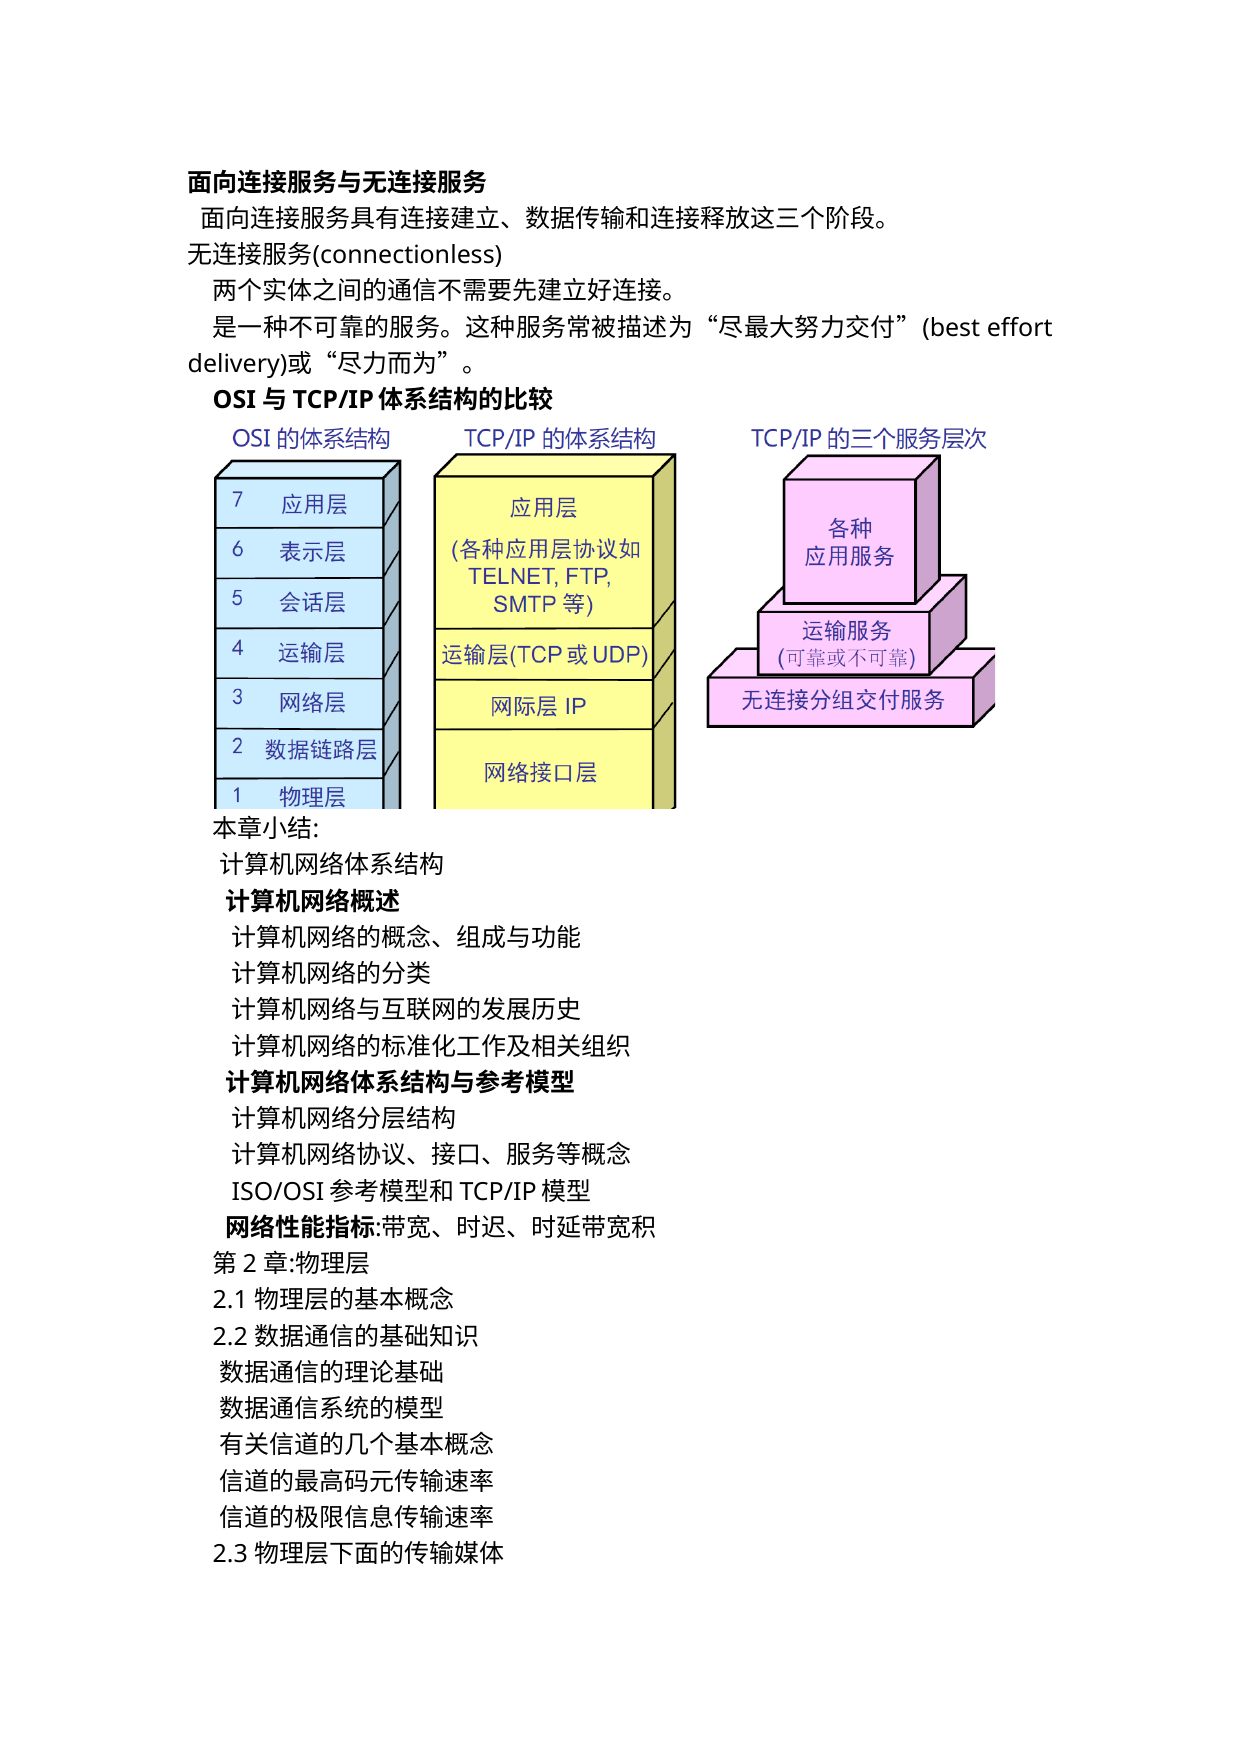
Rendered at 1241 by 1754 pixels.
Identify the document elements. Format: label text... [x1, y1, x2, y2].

text 2.2 数据通信的基础知识 [187, 1316, 1053, 1352]
text 信道的极限信息传输速率 [187, 1497, 1053, 1534]
text 数据通信系统的模型 [187, 1389, 1053, 1425]
text ISO/OSI参考模型和TCP/IP模型 [187, 1171, 1053, 1207]
text 面向连接服务具有连接建立、数据传输和连接释放这三个阶段。 [187, 198, 1053, 234]
text 计算机网络协议、接口、服务等概念 [187, 1135, 1053, 1171]
text 计算机网络分层结构 [187, 1099, 1053, 1135]
text 计算机网络与互联网的发展历史 [187, 990, 1053, 1026]
text 信道的最高码元传输速率 [187, 1461, 1053, 1497]
text 计算机网络的概念、组成与功能 [187, 917, 1053, 954]
text 第2 章:物理层 [187, 1244, 1053, 1280]
text 本章小结: [187, 809, 1053, 845]
text 计算机网络的分类 [187, 954, 1053, 990]
text 有关信道的几个基本概念 [187, 1425, 1053, 1461]
text 计算机网络体系结构 [187, 845, 1053, 881]
text 计算机网络体系结构与参考模型 [187, 1062, 1053, 1099]
text 2.1 物理层的基本概念 [187, 1280, 1053, 1316]
text 无连接服务(connectionless) [187, 234, 1053, 271]
text 计算机网络概述 [187, 881, 1053, 917]
picture [209, 415, 996, 809]
text OSI 与TCP/IP体系结构的比较 [187, 379, 1053, 416]
text 两个实体之间的通信不需要先建立好连接。 [187, 271, 1053, 307]
text 2.3 物理层下面的传输媒体 [187, 1534, 1053, 1570]
text 数据通信的理论基础 [187, 1352, 1053, 1389]
text 计算机网络的标准化工作及相关组织 [187, 1026, 1053, 1062]
text 网络性能指标:带宽、时迟、时延带宽积 [187, 1207, 1053, 1244]
text 是一种不可靠的服务。这种服务常被描述为“尽最大努力交付”(best effort delivery)或“尽力而为”。 [187, 307, 1053, 379]
text 面向连接服务与无连接服务 [187, 162, 1053, 198]
